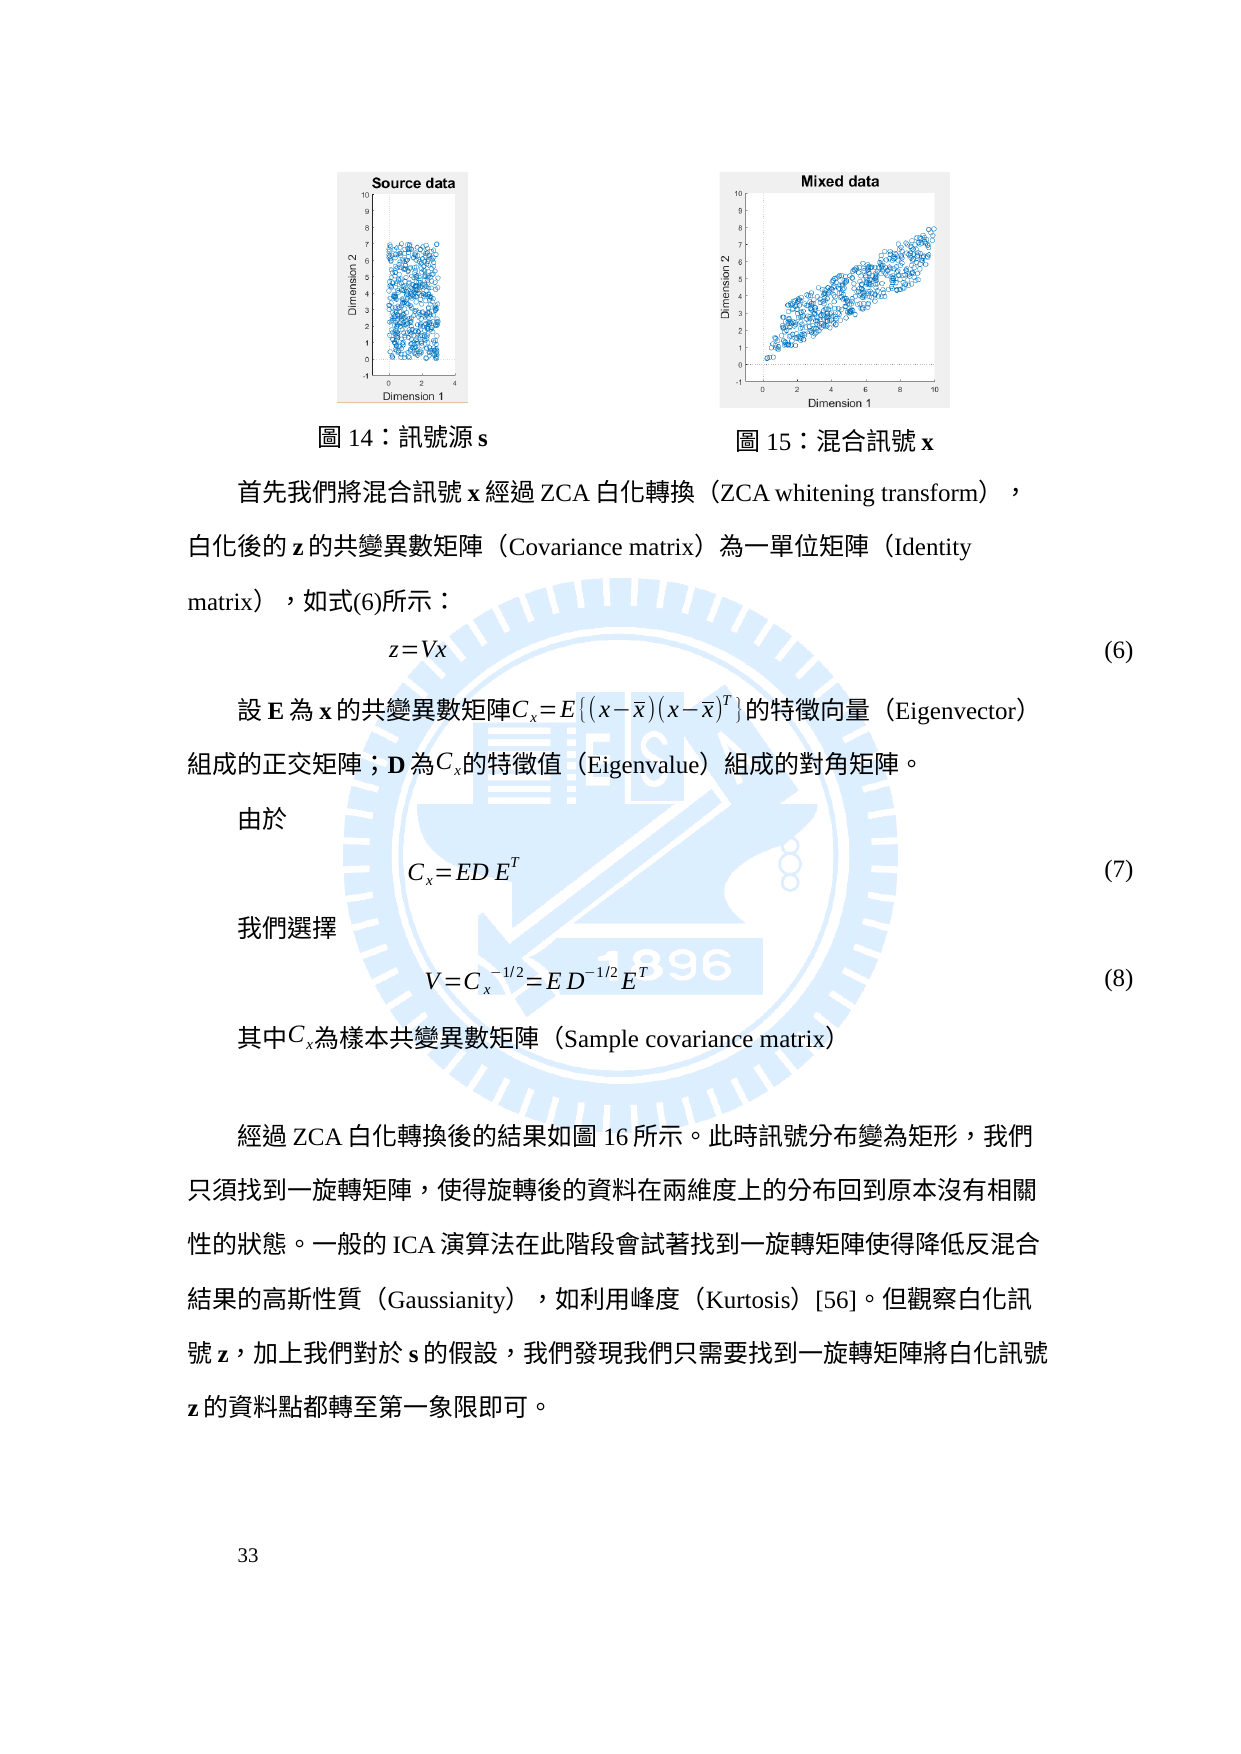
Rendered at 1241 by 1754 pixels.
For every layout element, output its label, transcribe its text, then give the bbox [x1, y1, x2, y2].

table_header (6) [648, 635, 1144, 691]
table_header 圖 15：混合訊號x [617, 172, 1052, 472]
picture [719, 172, 950, 408]
table_header (8) [885, 963, 1144, 1018]
table_header [188, 635, 648, 691]
text 我們選擇 [187, 909, 1053, 945]
text 設E為x的共變異數矩陣的特徵向量（Eigenvector）組成的正交矩陣；D為的特徵值（Eigenvalue）組成的對角矩陣。 [187, 691, 1053, 781]
table_header [188, 854, 740, 909]
table_header [188, 963, 884, 1018]
table_header 圖 14：訊號源s [188, 172, 617, 472]
text 首先我們將混合訊號x經過ZCA白化轉換（ZCA whitening transform），白化後的z的共變異數矩陣（Covariance matrix）為一單位矩陣（Identity matrix），如式(6)所示： [187, 472, 1053, 617]
text 其中為樣本共變異數矩陣（Sample covariance matrix） [187, 1018, 1053, 1055]
table_header (7) [740, 854, 1144, 909]
text 經過ZCA白化轉換後的結果如圖 16所示。此時訊號分布變為矩形，我們只須找到一旋轉矩陣，使得旋轉後的資料在兩維度上的分布回到原本沒有相關性的狀態。一般的ICA演算法在此階段會試著找到一旋轉矩陣使得降低反混合結果的高斯性質（Gaussianity），如利用峰度（Kurtosis）[56]。但觀察白化訊號z，加上我們對於s的假設，我們發現我們只需要找到一旋轉矩陣將白化訊號z的資料點都轉至第一象限即可。 [187, 1116, 1053, 1424]
text 由於 [187, 799, 1053, 836]
picture [337, 172, 468, 403]
